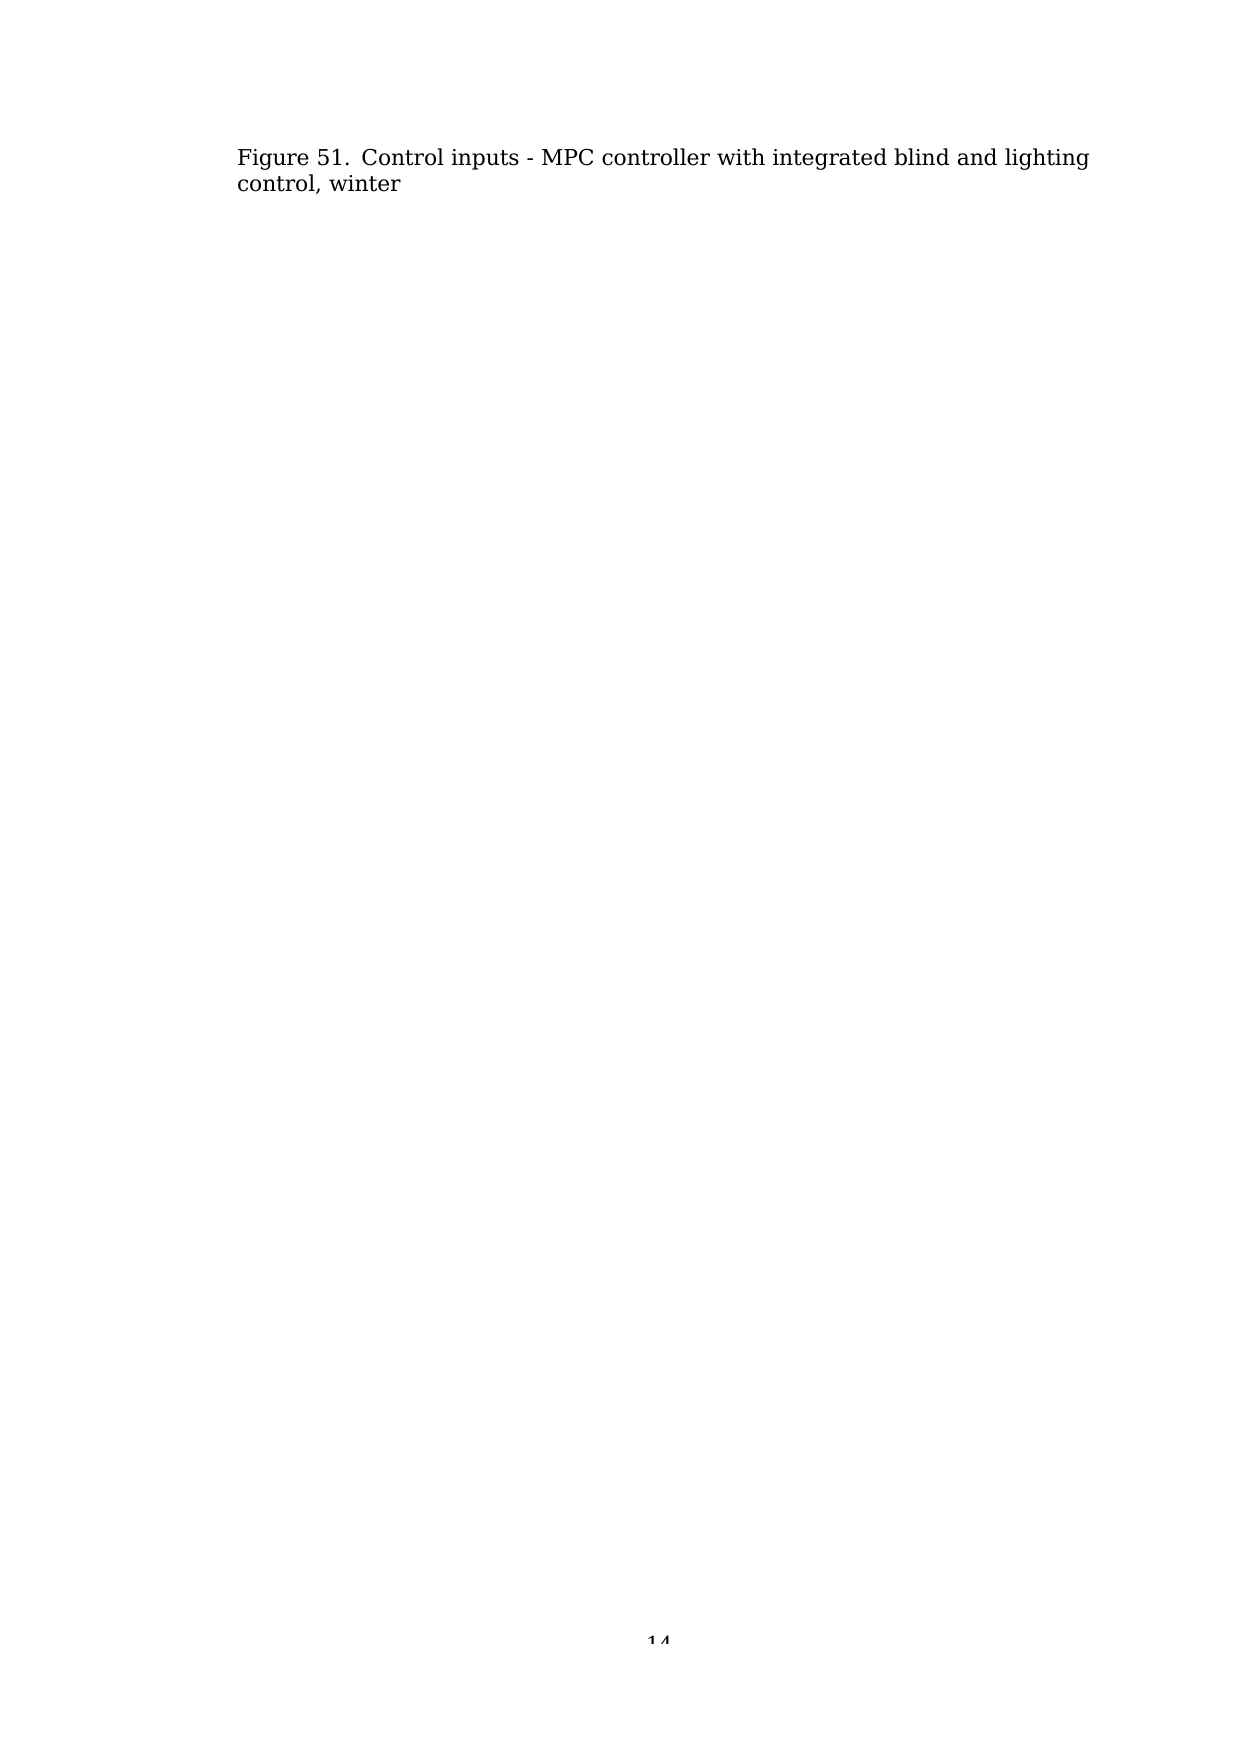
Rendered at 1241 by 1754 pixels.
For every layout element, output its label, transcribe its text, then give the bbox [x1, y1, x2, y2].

text Figure 51. Control inputs - MPC controller with integrated blind and lighting control, winter [237, 144, 1178, 196]
